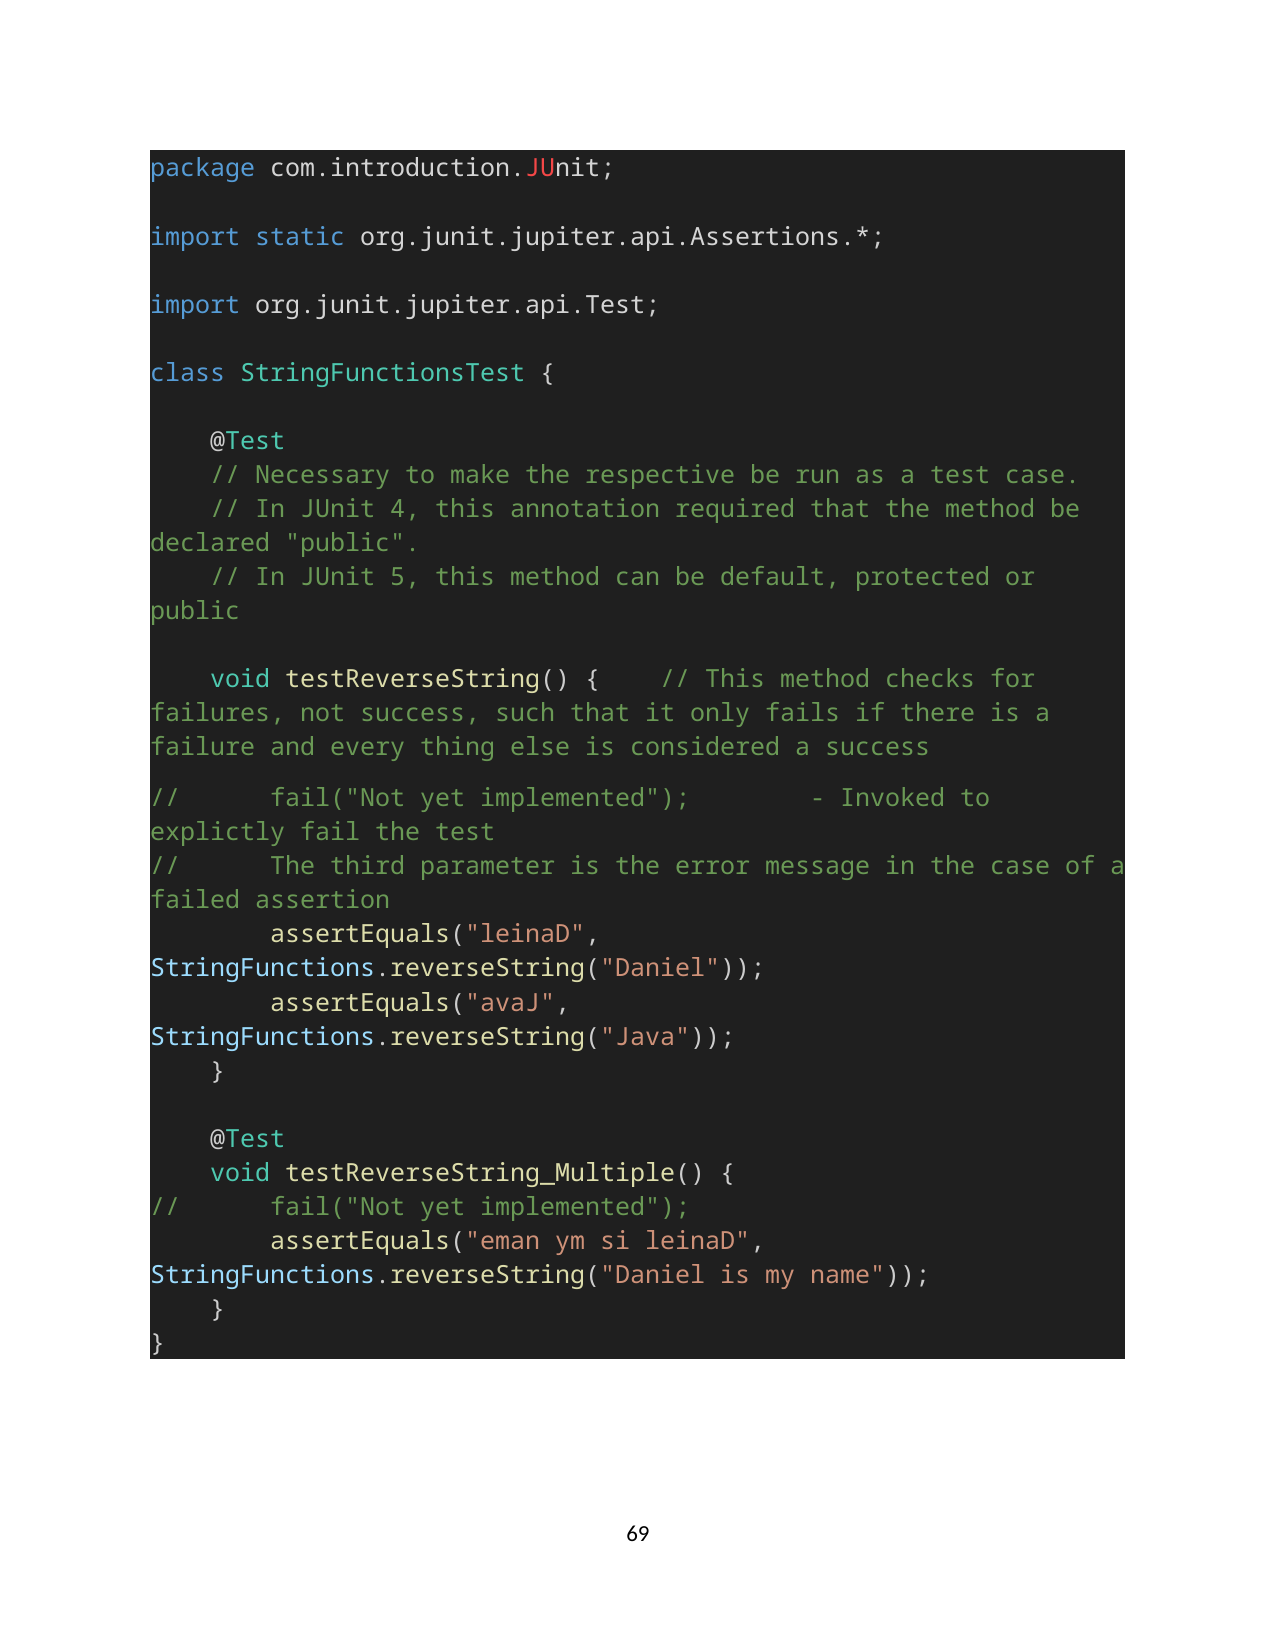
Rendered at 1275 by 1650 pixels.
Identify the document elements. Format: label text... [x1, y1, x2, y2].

text void testReverseString() { // This method checks for failures, not success, such that it only fails if there is a failure and every thing else is considered a success [150, 661, 1125, 763]
text assertEquals("eman ym si leinaD", StringFunctions.reverseString("Daniel is my name")); [150, 1223, 1125, 1291]
text // fail("Not yet implemented"); [150, 1188, 1125, 1223]
text // The third parameter is the error message in the case of a failed assertion [150, 848, 1125, 916]
text // fail("Not yet implemented"); - Invoked to explictly fail the test [150, 780, 1125, 848]
text import static org.junit.jupiter.api.Assertions.*; [150, 218, 1125, 252]
text // In JUnit 4, this annotation required that the method be declared "public". [150, 491, 1125, 559]
text // In JUnit 5, this method can be default, protected or public [150, 559, 1125, 627]
text assertEquals("avaJ", StringFunctions.reverseString("Java")); [150, 984, 1125, 1052]
text } [150, 1291, 1125, 1325]
text @Test [150, 422, 1125, 457]
text @Test [150, 1120, 1125, 1154]
text } [150, 1052, 1125, 1086]
text } [150, 1325, 1125, 1359]
text assertEquals("leinaD", StringFunctions.reverseString("Daniel")); [150, 916, 1125, 984]
text import org.junit.jupiter.api.Test; [150, 286, 1125, 320]
text // Necessary to make the respective be run as a test case. [150, 457, 1125, 491]
text package com.introduction.JUnit; [150, 150, 1125, 184]
text void testReverseString_Multiple() { [150, 1154, 1125, 1188]
text class StringFunctionsTest { [150, 354, 1125, 388]
